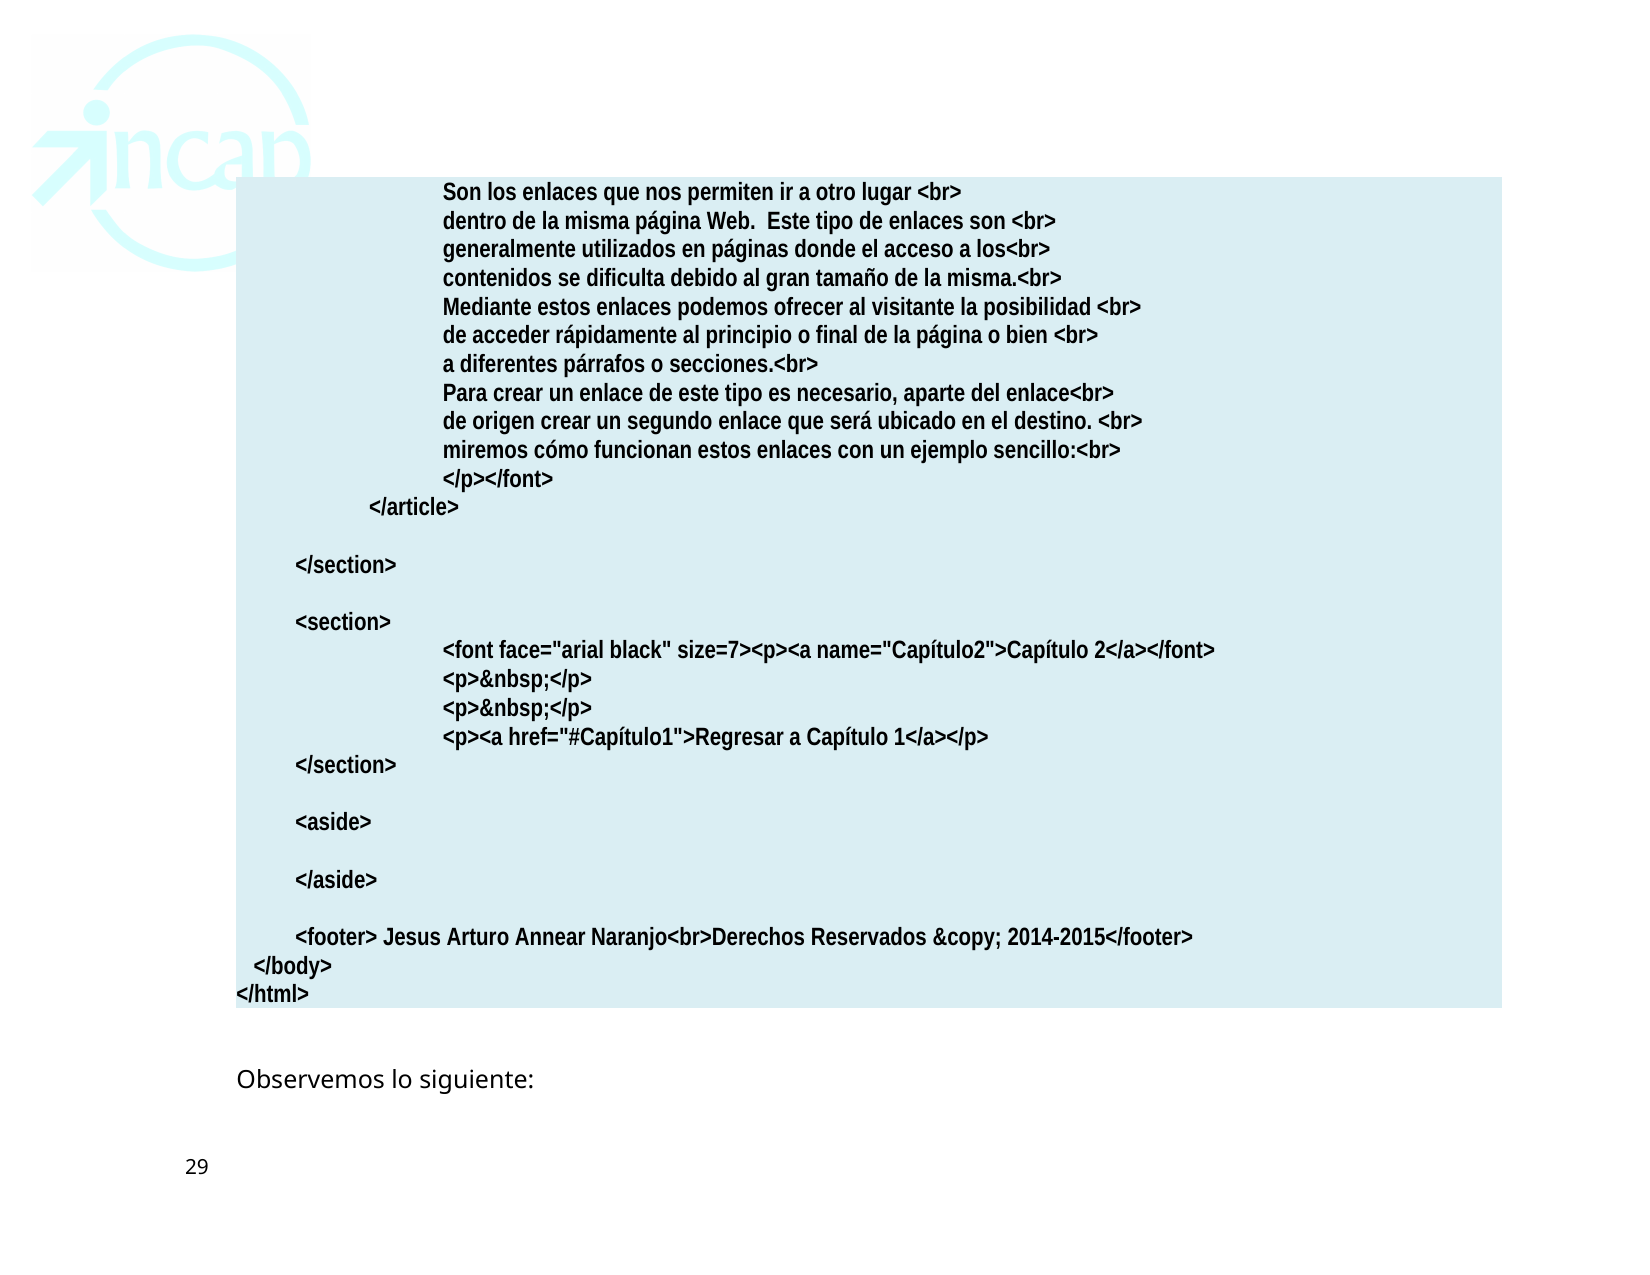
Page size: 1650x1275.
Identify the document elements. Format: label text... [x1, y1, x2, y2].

list generalmente utilizados en páginas donde el acceso a los<br> [236, 234, 1502, 263]
list dentro de la misma página Web. Este tipo de enlaces son <br> [236, 206, 1502, 234]
list </article> [236, 492, 1502, 521]
list <p>&nbsp;</p> [236, 693, 1502, 721]
list </aside> [236, 865, 1502, 893]
list de origen crear un segundo enlace que será ubicado en el destino. <br> [236, 406, 1502, 435]
list <p><a href="#Capítulo1">Regresar a Capítulo 1</a></p> [236, 721, 1502, 750]
list </body> [236, 951, 1502, 979]
list <aside> [236, 807, 1502, 836]
list </section> [236, 750, 1502, 779]
list <section> [236, 607, 1502, 636]
list <p>&nbsp;</p> [236, 664, 1502, 693]
list de acceder rápidamente al principio o final de la página o bien <br> [236, 320, 1502, 349]
list </section> [236, 549, 1502, 578]
list </html> [236, 979, 1502, 1008]
list Observemos lo siguiente: [236, 1062, 1502, 1096]
list Son los enlaces que nos permiten ir a otro lugar <br> [236, 177, 1502, 206]
list Para crear un enlace de este tipo es necesario, aparte del enlace<br> [236, 378, 1502, 406]
list <footer> Jesus Arturo Annear Naranjo<br>Derechos Reservados &copy; 2014-2015</footer> [236, 922, 1502, 951]
list miremos cómo funcionan estos enlaces con un ejemplo sencillo:<br> [236, 435, 1502, 464]
list <font face="arial black" size=7><p><a name="Capítulo2">Capítulo 2</a></font> [236, 636, 1502, 664]
list a diferentes párrafos o secciones.<br> [236, 349, 1502, 378]
list contenidos se dificulta debido al gran tamaño de la misma.<br> [236, 263, 1502, 292]
list Mediante estos enlaces podemos ofrecer al visitante la posibilidad <br> [236, 292, 1502, 320]
list </p></font> [236, 464, 1502, 492]
